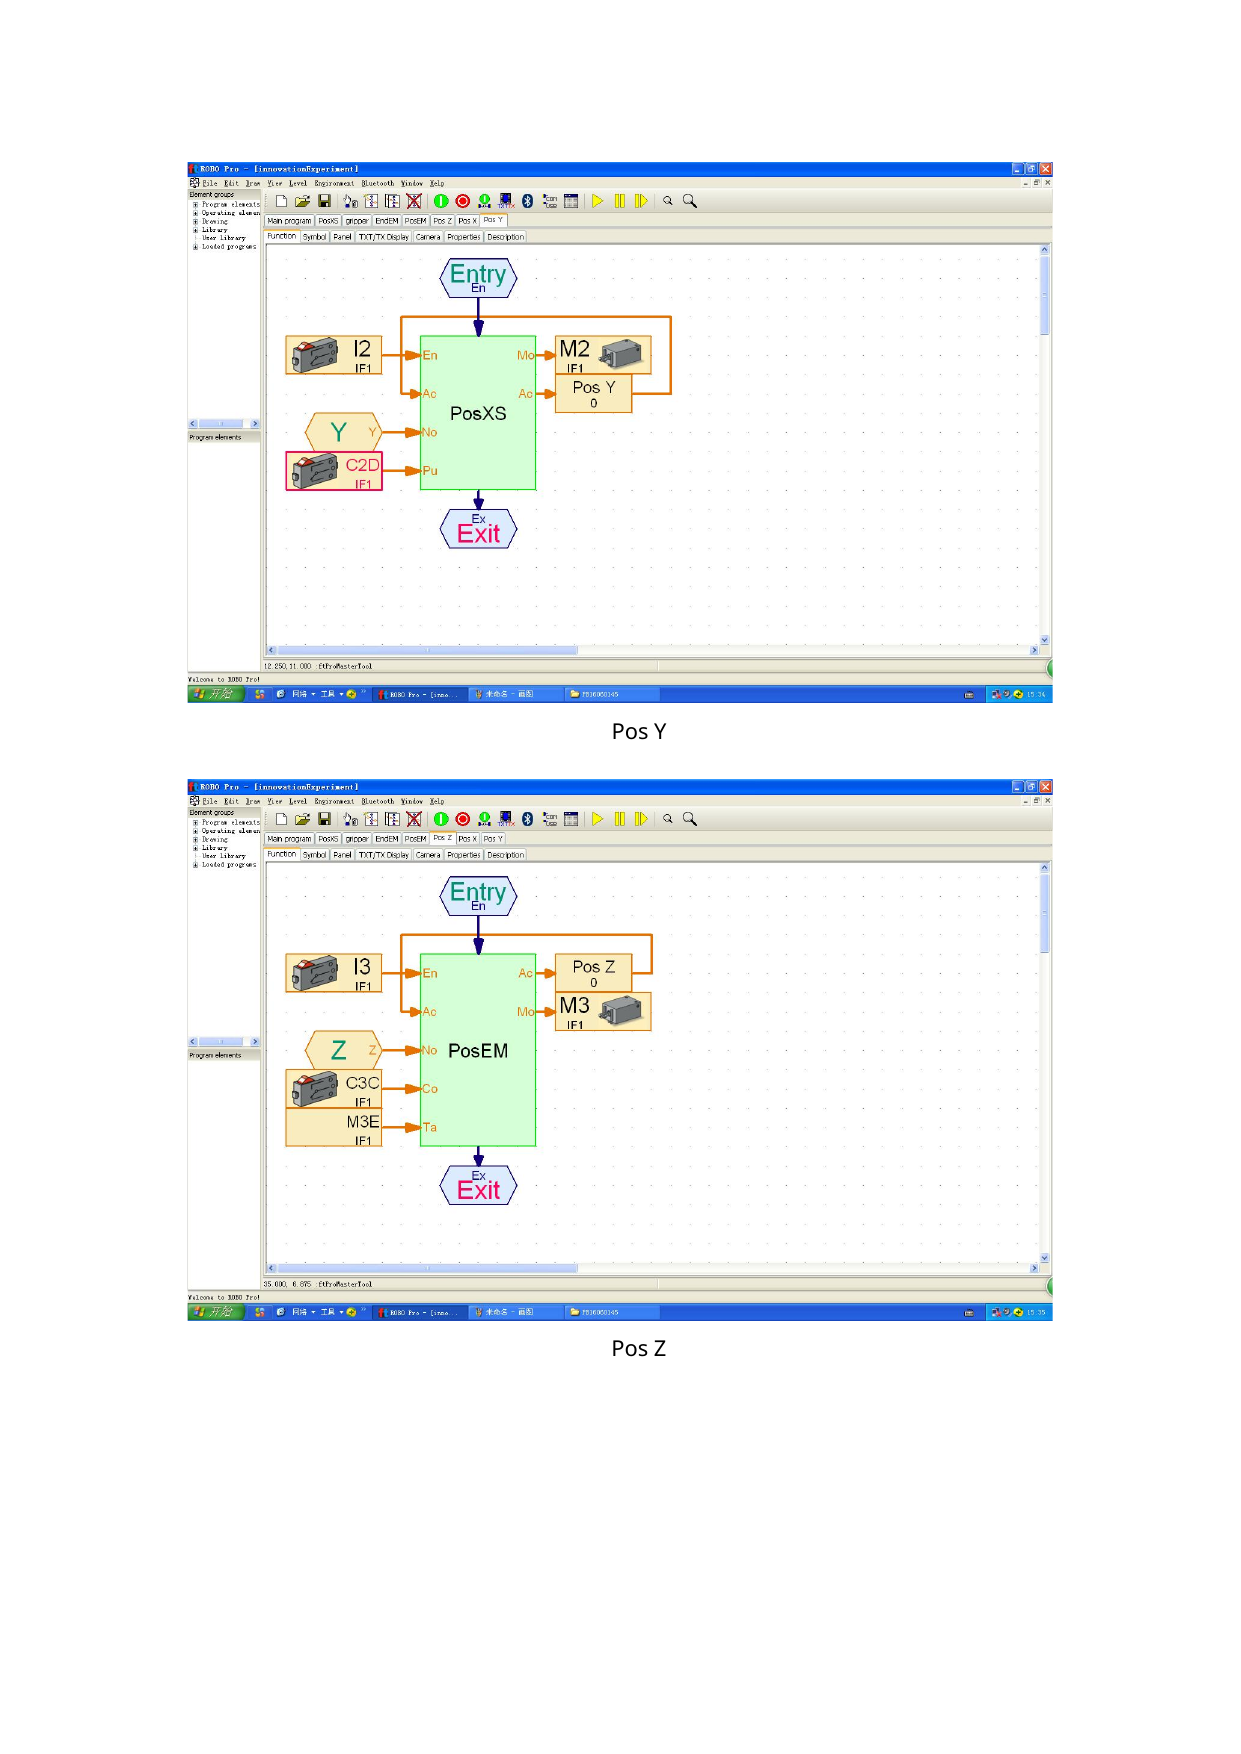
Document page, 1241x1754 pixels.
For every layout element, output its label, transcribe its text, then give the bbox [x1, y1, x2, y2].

list Pos Z [225, 1332, 1053, 1364]
picture [187, 779, 1053, 1321]
picture [187, 162, 1053, 703]
list Pos Y [225, 714, 1053, 747]
